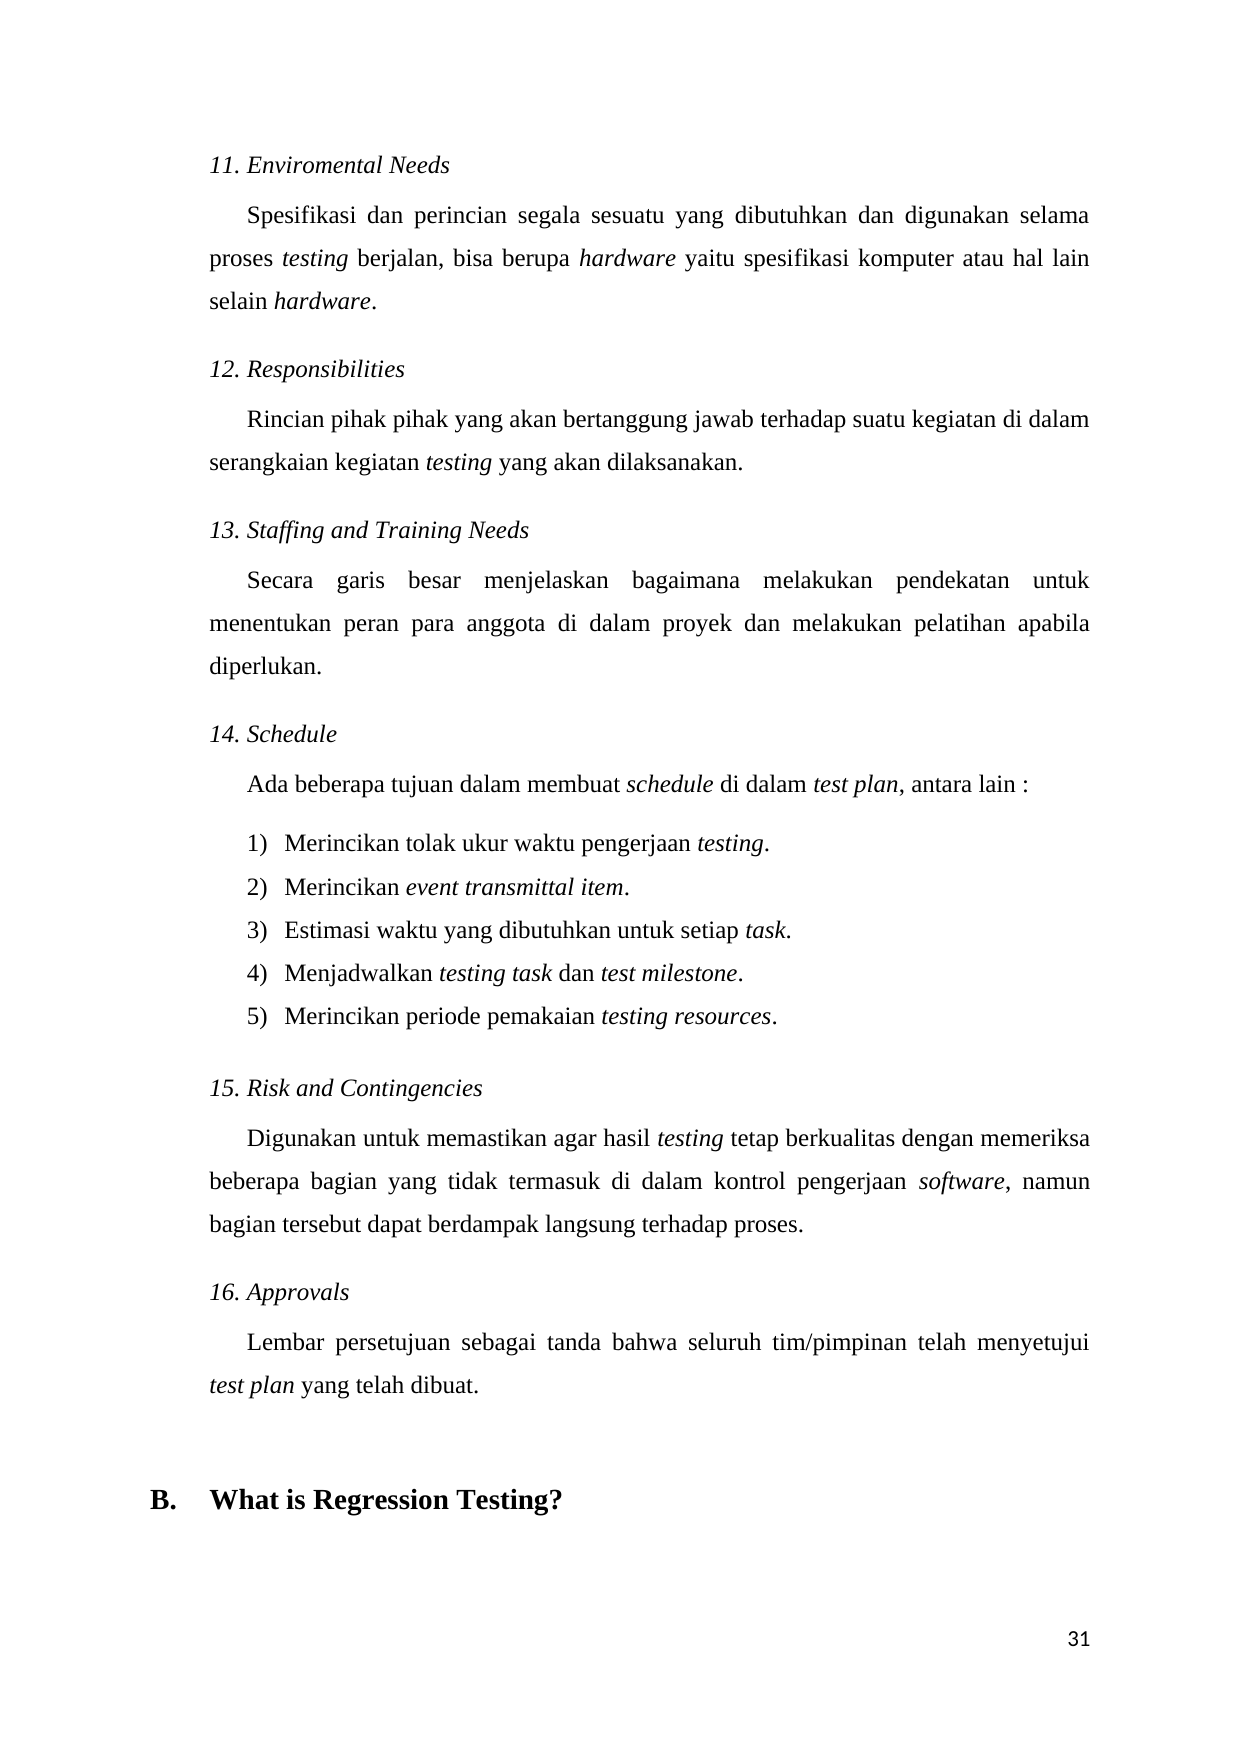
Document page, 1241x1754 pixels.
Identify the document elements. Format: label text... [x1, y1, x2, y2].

list Responsibilities [209, 354, 1090, 383]
text Spesifikasi dan perincian segala sesuatu yang dibutuhkan dan digunakan selama proses testing berjalan, bisa berupa hardware yaitu spesifikasi komputer atau hal lain selain hardware. [209, 200, 1090, 315]
list Merincikan tolak ukur waktu pengerjaan testing. [247, 828, 1090, 857]
list Enviromental Needs [209, 150, 1090, 179]
text Digunakan untuk memastikan agar hasil testing tetap berkualitas dengan memeriksa beberapa bagian yang tidak termasuk di dalam kontrol pengerjaan software, namun bagian tersebut dapat berdampak langsung terhadap proses. [209, 1123, 1090, 1238]
list Estimasi waktu yang dibutuhkan untuk setiap task. [247, 915, 1090, 943]
text Ada beberapa tujuan dalam membuat schedule di dalam test plan, antara lain : [178, 769, 1090, 797]
list Risk and Contingencies [209, 1073, 1090, 1102]
text Rincian pihak pihak yang akan bertanggung jawab terhadap suatu kegiatan di dalam serangkaian kegiatan testing yang akan dilaksanakan. [209, 404, 1090, 476]
list Approvals [209, 1277, 1090, 1306]
list Menjadwalkan testing task dan test milestone. [247, 958, 1090, 987]
text Lembar persetujuan sebagai tanda bahwa seluruh tim/pimpinan telah menyetujui test plan yang telah dibuat. [209, 1327, 1090, 1398]
list Merincikan periode pemakaian testing resources. [247, 1001, 1090, 1030]
list What is Regression Testing? [150, 1482, 1090, 1516]
list Merincikan event transmittal item. [247, 872, 1090, 900]
list Schedule [209, 719, 1090, 748]
list Staffing and Training Needs [209, 515, 1090, 544]
text Secara garis besar menjelaskan bagaimana melakukan pendekatan untuk menentukan peran para anggota di dalam proyek dan melakukan pelatihan apabila diperlukan. [209, 565, 1090, 680]
